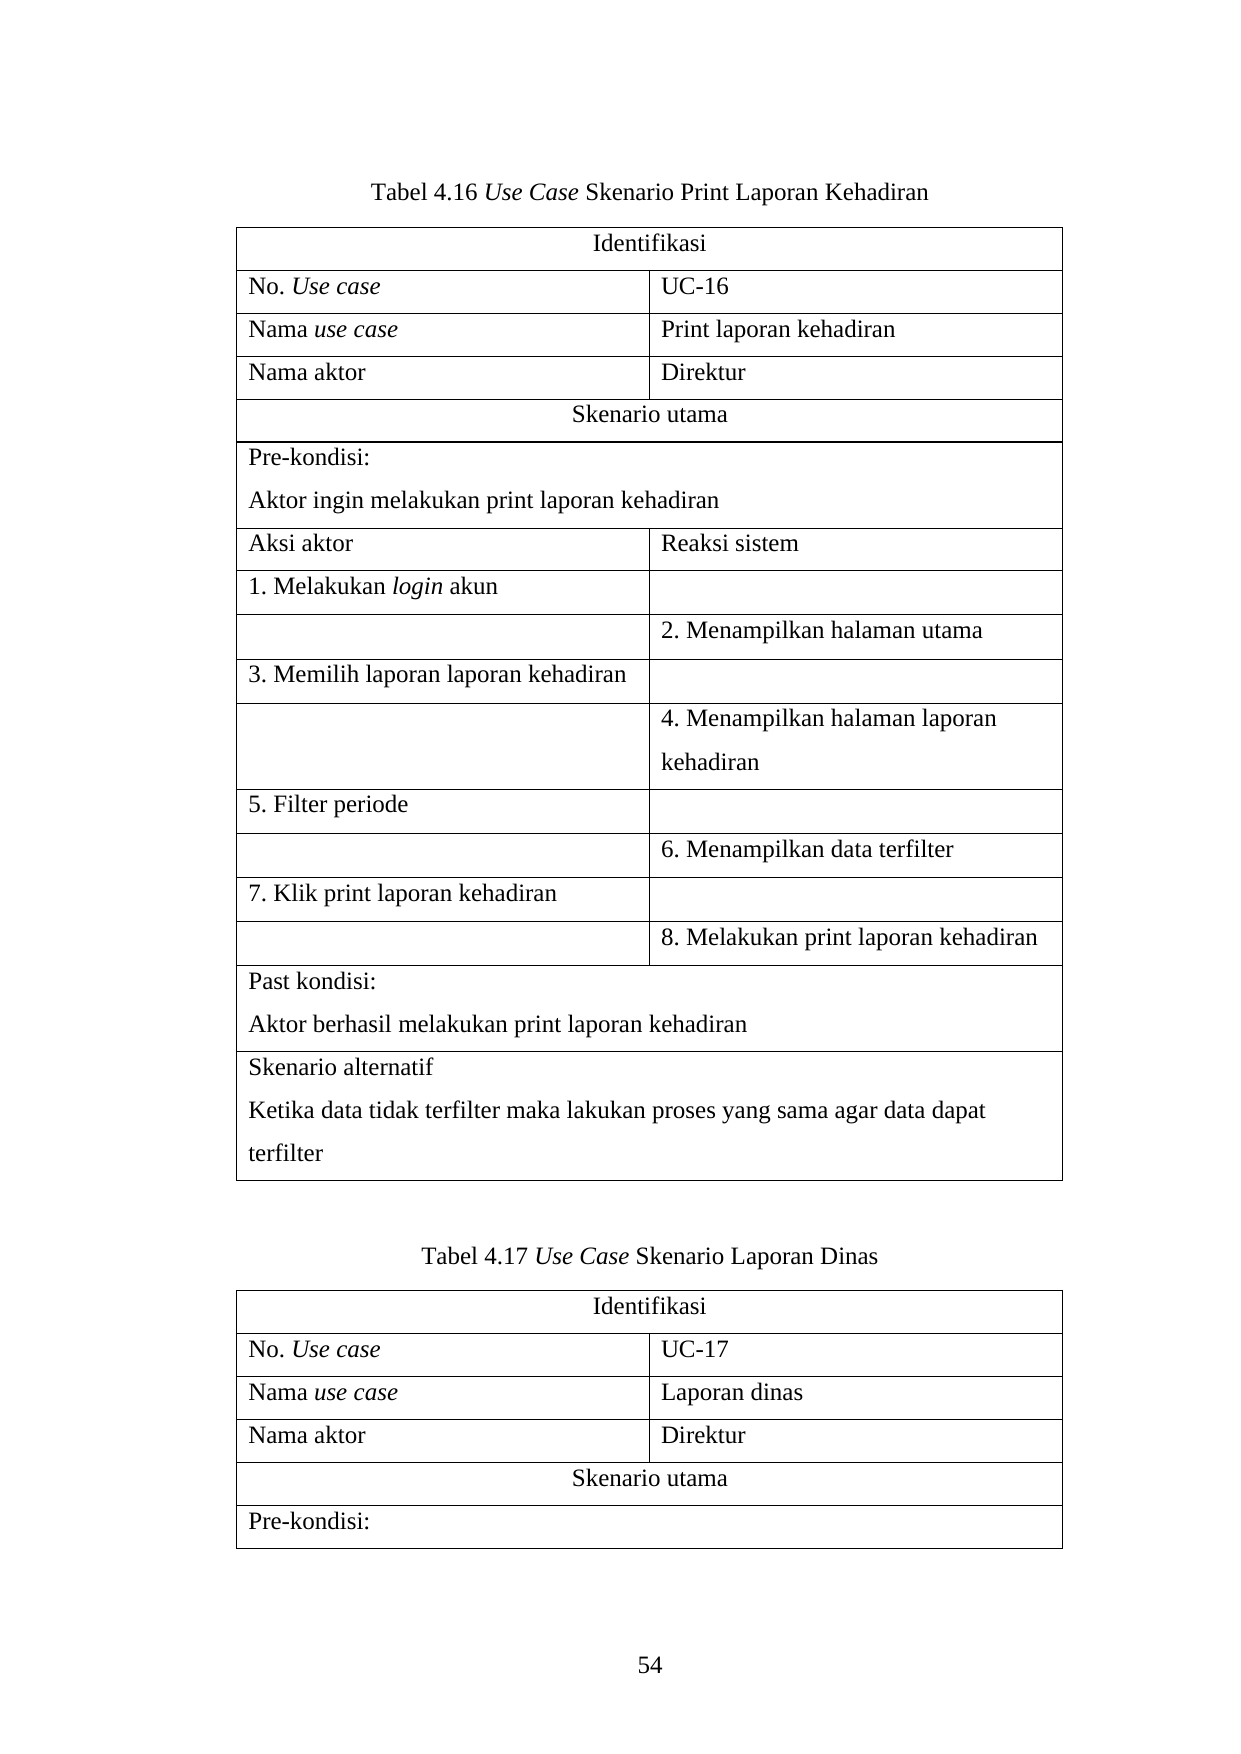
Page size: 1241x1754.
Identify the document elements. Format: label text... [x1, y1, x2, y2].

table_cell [237, 1506, 1062, 1548]
table_cell Pre-kondisi: Aktor ingin melakukan print laporan kehadiran [237, 443, 1062, 527]
table_cell Laporan dinas [650, 1377, 1062, 1419]
table_cell UC-17 [650, 1334, 1062, 1376]
table_cell 8. Melakukan print laporan kehadiran [650, 922, 1062, 965]
table_cell Skenario alternatif Ketika data tidak terfilter maka lakukan proses yang sama agar data dapat terfilter [237, 1052, 1062, 1180]
table_cell 2. Menampilkan halaman utama [650, 615, 1062, 658]
table_cell [237, 834, 649, 877]
table_cell 1. Melakukan login akun [237, 571, 649, 614]
table_cell Direktur [650, 1420, 1062, 1462]
text Tabel 4.16 Use Case Skenario Print Laporan Kehadiran [236, 177, 1063, 206]
table_cell Aksi aktor [237, 529, 649, 570]
table_cell [650, 660, 1062, 702]
table_cell 7. Klik print laporan kehadiran [237, 878, 649, 921]
table_cell Print laporan kehadiran [650, 314, 1062, 356]
table_cell Nama use case [237, 314, 649, 356]
table_cell No. Use case [237, 1334, 649, 1376]
table_cell Direktur [650, 357, 1062, 398]
table_cell Skenario utama [237, 400, 1062, 441]
table_cell 3. Memilih laporan laporan kehadiran [237, 660, 649, 702]
table_cell UC-16 [650, 271, 1062, 313]
table_cell Nama aktor [237, 1420, 649, 1462]
table_cell Reaksi sistem [650, 529, 1062, 570]
table_cell 4. Menampilkan halaman laporan kehadiran [650, 704, 1062, 788]
table_header Identifikasi [237, 228, 1062, 270]
table_cell 5. Filter periode [237, 790, 649, 833]
table_cell Past kondisi: Aktor berhasil melakukan print laporan kehadiran [237, 966, 1062, 1051]
table_cell [650, 878, 1062, 921]
table_cell No. Use case [237, 271, 649, 313]
table_cell [650, 571, 1062, 614]
text Tabel 4.17 Use Case Skenario Laporan Dinas [236, 1241, 1063, 1269]
table_cell Skenario utama [237, 1463, 1062, 1505]
table_cell [237, 704, 649, 788]
table_cell Nama aktor [237, 357, 649, 398]
table_cell Nama use case [237, 1377, 649, 1419]
table_cell [237, 615, 649, 658]
table_cell [650, 790, 1062, 833]
table_header Identifikasi [237, 1291, 1062, 1333]
table_cell 6. Menampilkan data terfilter [650, 834, 1062, 877]
table_cell [237, 922, 649, 965]
